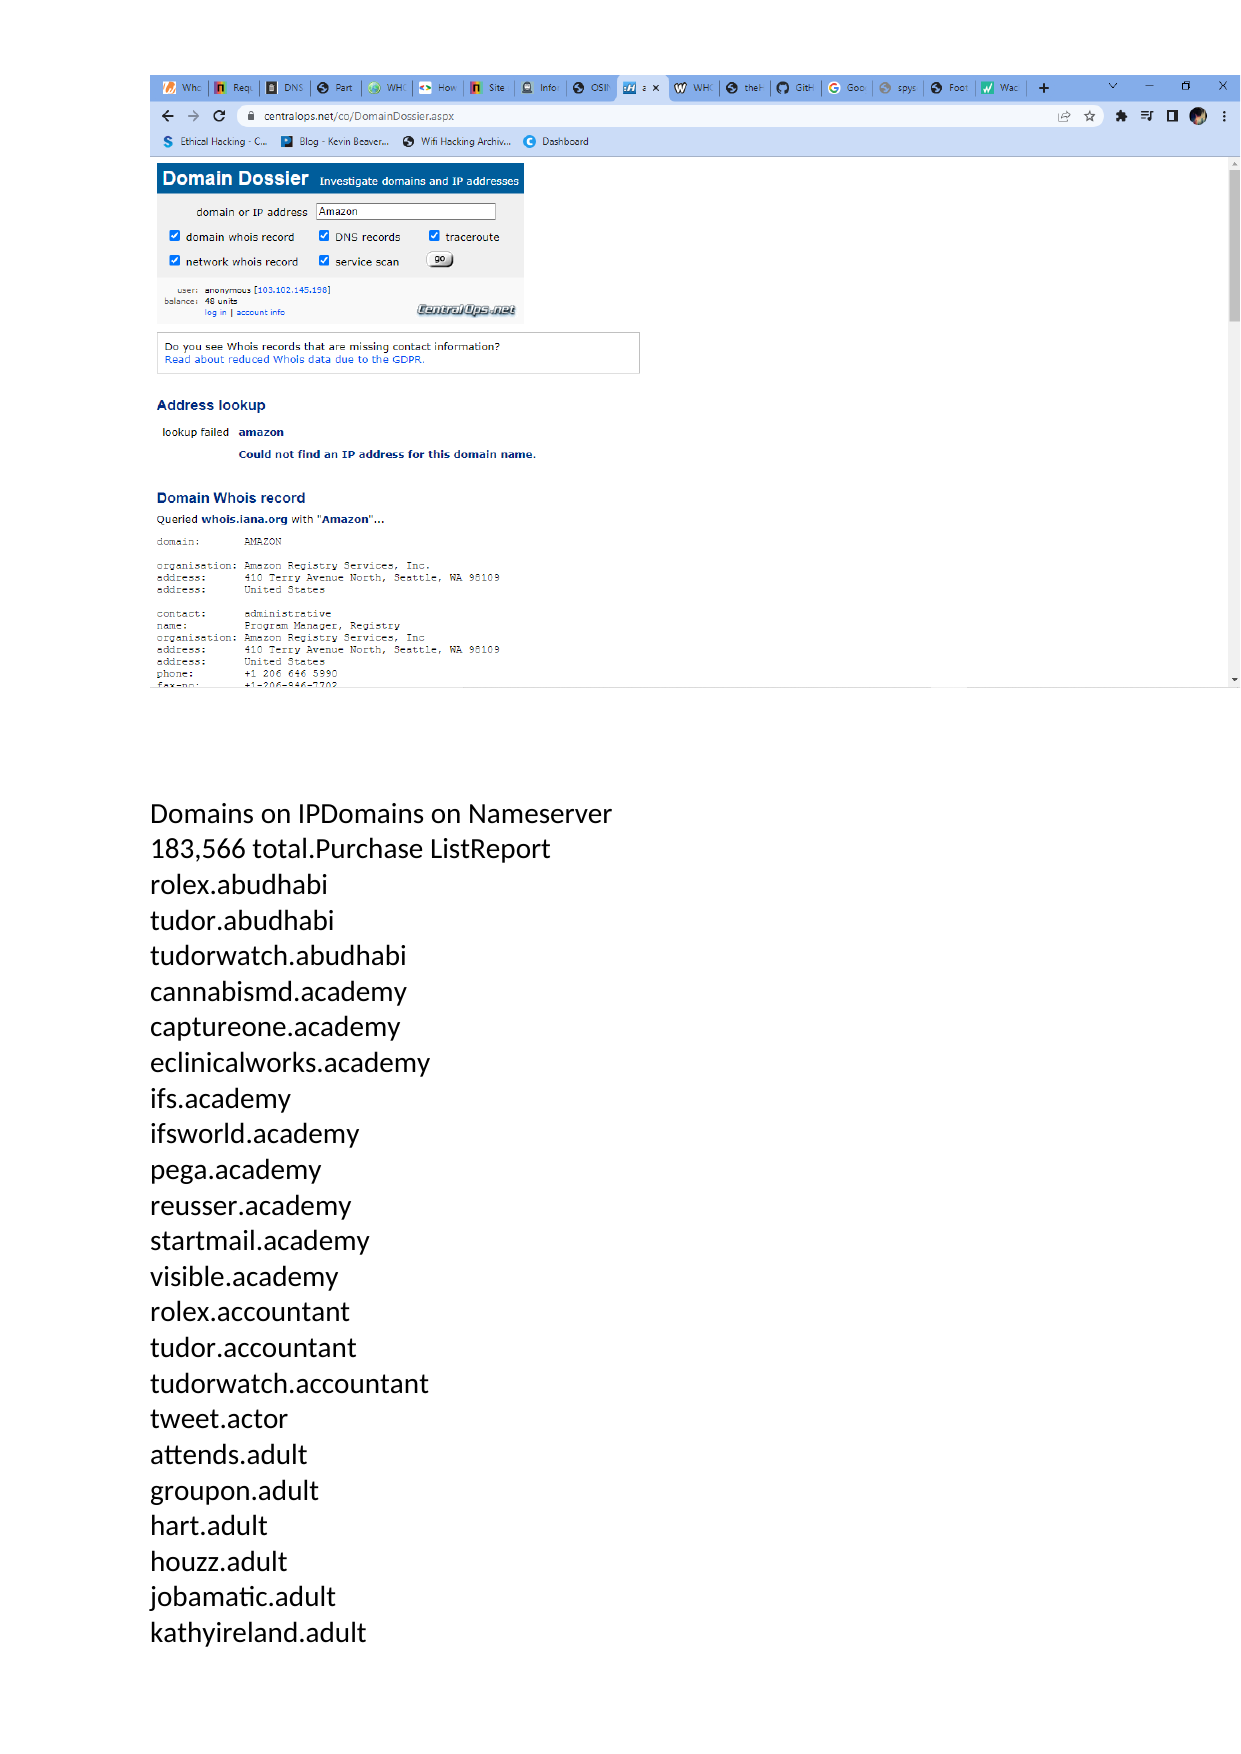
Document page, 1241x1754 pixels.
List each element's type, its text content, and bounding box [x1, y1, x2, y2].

list cannabismd.academy [150, 973, 1165, 1008]
list startmail.academy [150, 1222, 1165, 1258]
list kathyireland.adult [150, 1614, 1165, 1650]
list ifsworld.academy [150, 1115, 1165, 1151]
list groupon.adult [150, 1472, 1165, 1507]
list reusser.academy [150, 1187, 1165, 1222]
list hart.adult [150, 1507, 1165, 1543]
picture [150, 75, 1241, 688]
list pega.academy [150, 1151, 1165, 1187]
list visible.academy [150, 1258, 1165, 1293]
list houzz.adult [150, 1543, 1165, 1578]
list ifs.academy [150, 1080, 1165, 1115]
list captureone.academy [150, 1008, 1165, 1044]
list rolex.abudhabi [150, 866, 1165, 902]
list eclinicalworks.academy [150, 1044, 1165, 1080]
list 183,566 total.Purchase ListReport [150, 830, 1165, 866]
list Domains on IPDomains on Nameserver [150, 795, 1165, 830]
list jobamatic.adult [150, 1578, 1165, 1614]
list tudorwatch.abudhabi [150, 937, 1165, 973]
list tudorwatch.accountant [150, 1365, 1165, 1400]
list tudor.accountant [150, 1329, 1165, 1365]
list tweet.actor [150, 1400, 1165, 1436]
list rolex.accountant [150, 1293, 1165, 1329]
list attends.adult [150, 1436, 1165, 1472]
list tudor.abudhabi [150, 902, 1165, 937]
